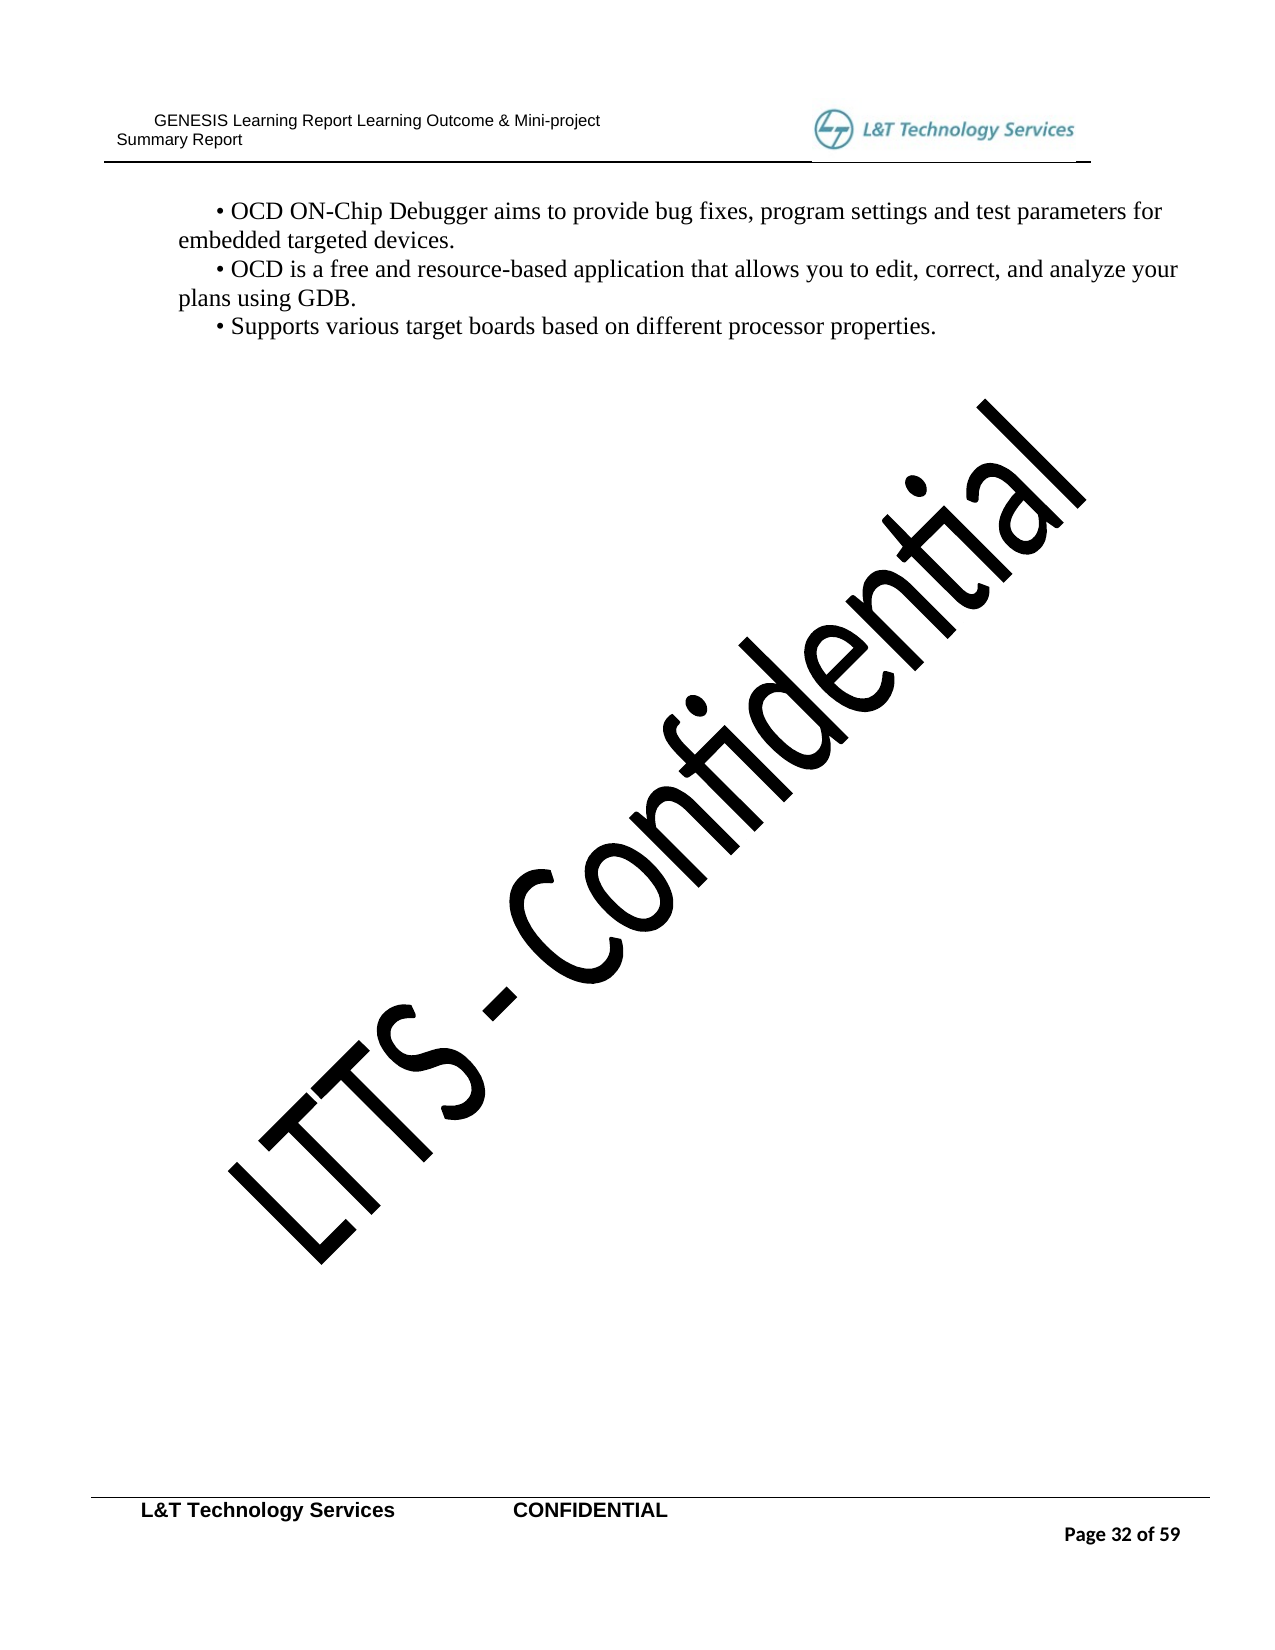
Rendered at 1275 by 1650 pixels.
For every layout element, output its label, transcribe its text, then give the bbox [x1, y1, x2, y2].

text • OCD ON-Chip Debugger aims to provide bug fixes, program settings and test parameters for embedded targeted devices. [178, 196, 1205, 254]
picture [812, 98, 1076, 162]
text • OCD is a free and resource-based application that allows you to edit, correct, and analyze your plans using GDB. [178, 254, 1205, 311]
text • Supports various target boards based on different processor properties. [178, 311, 1205, 340]
